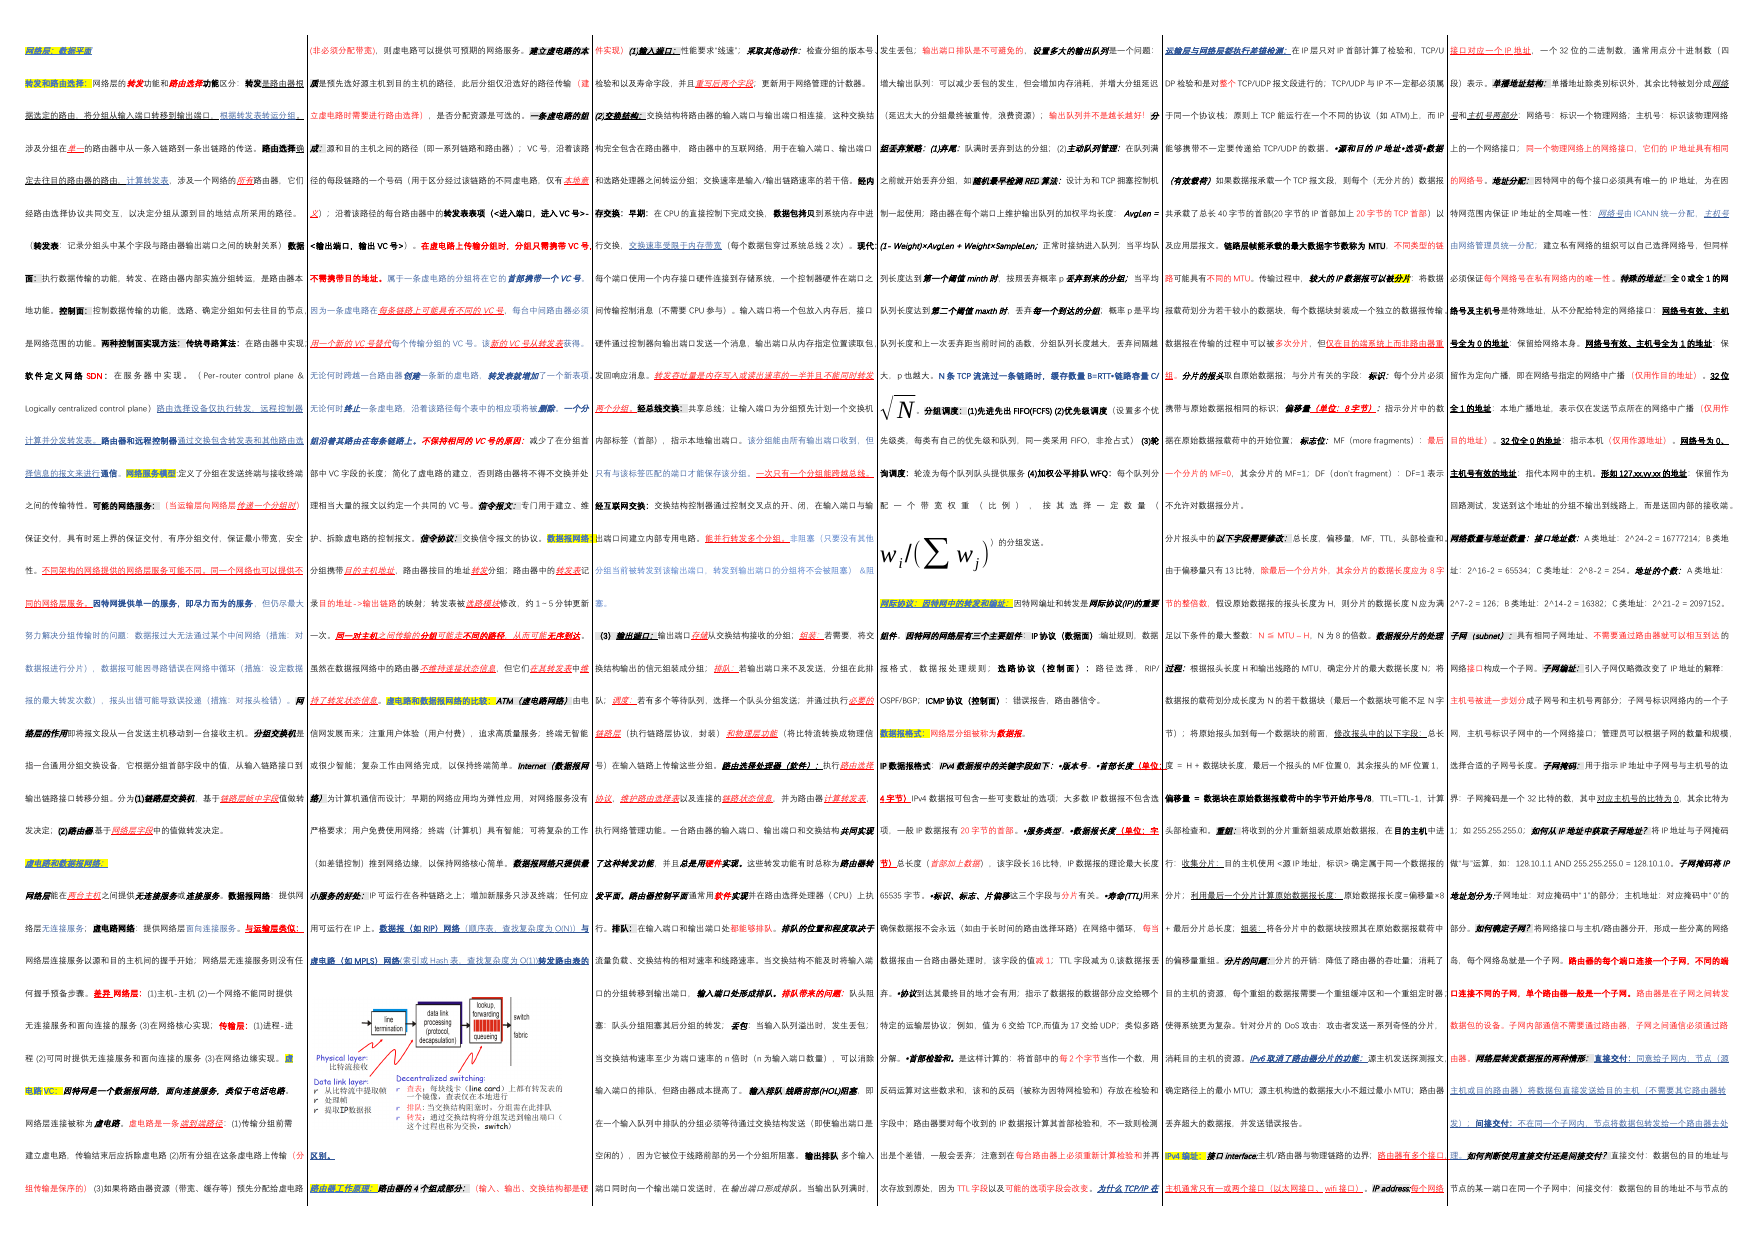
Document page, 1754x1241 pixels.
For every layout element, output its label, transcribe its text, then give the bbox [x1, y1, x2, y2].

text 虚电路和数据报网络： [25, 847, 304, 880]
picture [311, 997, 563, 1130]
text (2)交换结构：交换结构将路由器的输入端口与输出端口相连接，这种交换结构完全包含在路由器中， 路由器中的互联网络，用于在输入端口、输出端口和选路处理器之间转运分组；交换速率是输入/输出链路速率的若干倍。经内存交换：早期：在CPU的直接控制下完成交换，数据包拷贝到系统内存中进行交换，交换速率受限于内存带宽（每个数据包穿过系统总线2次）。现代：每个端口使用一个内存接口硬件连接到存储系统，一个控制器硬件在端口之间传输控制消息（不需要CPU参与）。输入端口将一个包放入内存后，接口硬件通过控制器向输出端口发送一个消息，输出端口从内存指定位置读取包，发回响应消息。转发吞吐量是内存写入或读出速率的一半并且不能同时转发两个分组。经总线交换：共享总线；让输入端口为分组预先计划一个交换机内部标签（首部），指示本地输出端口。该分组能由所有输出端口收到，但只有与该标签匹配的端口才能保存该分组。一次只有一个分组能跨越总线。经互联网交换：交换结构控制器通过控制交叉点的开、闭，在输入端口与输出端口间建立内部专用电路。能并行转发多个分组。非阻塞（只要没有其他分组当前被转发到该输出端口，转发到输出端口的分组将不会被阻塞）&阻塞。 [595, 100, 874, 620]
text （3）输出端口：输出端口存储从交换结构接收的分组；组装：若需要，将交换结构输出的信元组装成分组；排队：若输出端口来不及发送，分组在此排队；调度：若有多个等待队列，选择一个队头分组发送；并通过执行必要的链路层（执行链路层协议，封装）和物理层功能（将比特流转换成物理信号）在输入链路上传输这些分组。路由选择处理器（软件）：执行路由选择协议，维护路由选择表以及连接的链路状态信息，并为路由器计算转发表，执行网络管理功能。一台路由器的输入端口、输出端口和交换结构共同实现了这种转发功能，并且总是用硬件实现。这些转发功能有时总称为路由器转发平面。路由器控制平面通常用软件实现并在路由选择处理器（CPU）上执行。排队：在输入端口和输出端口处都能够排队。排队的位置和程度取决于流量负载、交换结构的相对速率和线路速率。当交换结构不能及时将输入端口的分组转移到输出端口，输入端口处形成排队。排队带来的问题：队头阻塞：队头分组阻塞其后分组的转发；丢包：当输入队列溢出时，发生丢包；当交换结构速率至少为端口速率的n倍时（n为输入端口数量），可以消除输入端口的排队，但路由器成本提高了。输入排队 线路前部(HOL)阻塞，即在一个输入队列中排队的分组必须等待通过交换结构发送（即使输出端口是空闲的），因为它被位于线路前部的另一个分组所阻塞。输出排队 多个输入端口同时向一个输出端口发送时，在输出端口形成排队。当输出队列满时，发生丢包；输出端口排队是不可避免的，设置多大的输出队列是一个问题：增大输出队列：可以减少丢包的发生，但会增加内存消耗，并增大分组延迟（延迟太大的分组最终被重传，浪费资源）；输出队列并不是越长越好！分组丢弃策略：(1)弃尾：队满时丢弃到达的分组；(2)主动队列管理：在队列满之前就开始丢弃分组，如随机最早检测RED算法：设计为和TCP拥塞控制机制一起使用；路由器在每个端口上维护输出队列的加权平均长度：AvgLen = (1- Weight)×AvgLen + Weight×SampleLen；正常时接纳进入队列；当平均队列长度达到第一个阈值minth时，按照丢弃概率p丢弃到来的分组；当平均队列长度达到第二个阈值maxth时，丢弃每一个到达的分组；概率p是平均队列长度和上一次丢弃距当前时间的函数，分组队列长度越大，丢弃间隔越大，p也越大。N条TCP流流过一条链路时，缓存数量B=RTT•链路容量C/。分组调度：(1)先进先出FIFO(FCFS) (2)优先级调度（设置多个优先级类，每类有自己的优先级和队列，同一类采用FIFO，非抢占式） (3)轮询调度：轮流为每个队列队头提供服务 (4)加权公平排队WFQ：每个队列分配一个带宽权重（比例），按其选择一定数量（）的分组发送。 [880, 35, 1159, 587]
text 转发和路由选择：网络层的转发功能和路由选择功能区分：转发是路由器根据选定的路由，将分组从输入端口转移到输出端口，根据转发表转运分组。涉及分组在单一的路由器中从一条入链路到一条出链路的传送。路由选择确定去往目的路由器的路由，计算转发表，涉及一个网络的所有路由器，它们经路由选择协议共同交互，以决定分组从源到目的地结点所采用的路径。（转发表：记录分组头中某个字段与路由器输出端口之间的映射关系）数据面：执行数据传输的功能，转发、在路由器内部实施分组转运，是路由器本地功能。控制面：控制数据传输的功能，选路、确定分组如何去往目的节点，是网络范围的功能。两种控制面实现方法：传统寻路算法：在路由器中实现；软件定义网络SDN：在服务器中实现。（Per-router control plane & Logically centralized control plane）路由选择设备仅执行转发，远程控制器计算并分发转发表。路由器和远程控制器通过交换包含转发表和其他路由选择信息的报文来进行通信。网络服务模型:定义了分组在发送终端与接收终端之间的传输特性。可能的网络服务：（当运输层向网络层传递一个分组时）保证交付，具有时延上界的保证交付，有序分组交付，保证最小带宽，安全性。不同架构的网络提供的网络层服务可能不同。同一个网络也可以提供不同的网络层服务。因特网提供单一的服务，即尽力而为的服务，但仍尽最大努力解决分组传输时的问题：数据报过大无法通过某个中间网络（措施：对数据报进行分片），数据报可能因寻路错误在网络中循环（措施：设定数据报的最大转发次数），报头出错可能导致误投递（措施：对报头检错）。网络层的作用即将报文段从一台发送主机移动到一台接收主机。分组交换机是指一台通用分组交换设备，它根据分组首部字段中的值，从输入链路接口到输出链路接口转移分组。分为(1)链路层交换机，基于链路层帧中字段值做转发决定；(2)路由器,基于网络层字段中的值做转发决定。 [25, 120, 304, 847]
text 网际协议：因特网中的转发和编址：因特网编址和转发是网际协议(IP)的重要组件。因特网的网络层有三个主要组件：IP协议（数据面）:编址规则，数据报格式，数据报处理规则；选路协议（控制面）：路径选择，RIP/ OSPF/BGP；ICMP协议（控制面）：错误报告，路由器信令。 数据报格式：网络层分组被称为数据报。 [880, 587, 1159, 750]
text IP数据报格式：IPv4数据报中的关键字段如下：•版本号。•首部长度（单位：4字节）IPv4 数据报可包含一些可变数址的选项；大多数IP数据报不包含选项，一般IP数据报有20字节的首部。•服务类型。•数据报长度（单位：字节）总长度（首部加上数据），该字段长16比特，IP数据报的理论最大长度65535字节。•标识、标志、片偏移这三个字段与分片有关。•寿命(TTL)用来确保数据报不会永远（如由于长时间的路由选择环路）在网络中循环，每当数据报由一台路由器处理时，该字段的值减1；TTL字段减为0,该数据报丢弃。•协议到达其最终目的地才会有用；指示了数据报的数据部分应交给哪个特定的运输层协议；例如，值为6交给TCP,而值为17交给UDP；类似多路分解。•首部检验和。是这样计算的：将首部中的每2个字节当作一个数，用反码运算对这些数求和，该和的反码（被称为因特网检验和）存放在检验和字段中；路由器要对每个收到的IP数据报计算其首部检验和，不一致则检测出是个差错，一般会丢弃；注意到在每台路由器上必须重新计算检验和并再次存放到原处，因为TTL字段以及可能的选项字段会改变。为什么TCP/IP 在运输层与网络层都执行差错检测：在IP层只对IP首部计算了检验和，TCP/UDP检验和是对整个TCP/UDP报文段进行的；TCP/UDP与IP不一定都必须属于同一个协议栈；原则上TCP能运行在一个不同的协议（如ATM)上，而IP能够携带不一定要传递给TCP/UDP的数据。•源和目的IP地址•选项•数据（有效载荷）如果数据报承载一个TCP报文段，则每个（无分片的）数据报共承载了总长40字节的首部(20字节的IP首部加上20字节的TCP首部）以及应用层报文。链路层帧能承载的最大数据字节数称为MTU，不同类型的链路可能具有不同的MTU。传输过程中，较大的IP数据报可以被分片：将数据报载荷划分为若干较小的数据块，每个数据块封装成一个独立的数据报传输。数据报在传输的过程中可以被多次分片，但仅在目的端系统上而非路由器重组。分片的报头取自原始数据报；与分片有关的字段：标识：每个分片必须携带与原始数据报相同的标识；偏移量（单位：8字节）：指示分片中的数据在原始数据报载荷中的开始位置；标志位：MF（more fragments）：最后一个分片的MF=0，其余分片的MF=1；DF（don’t fragment）：DF=1表示不允许对数据报分片。 [880, 750, 1159, 1205]
text 分片报头中的以下字段需要修改：总长度，偏移量，MF，TTL，头部检查和。由于偏移量只有13比特，除最后一个分片外，其余分片的数据长度应为8字节的整倍数，假设原始数据报的报头长度为H，则分片的数据长度N应为满足以下条件的最大整数：N ≦ MTU – H，N为8的倍数。数据报分片的处理过程：根据报头长度H和输出线路的MTU，确定分片的最大数据长度N；将数据报的载荷划分成长度为N的若干数据块（最后一个数据块可能不足N字节）；将原始报头加到每一个数据块的前面，修改报头中的以下字段：总长度 ＝ H + 数据块长度，最后一个报头的MF位置0，其余报头的MF位置1，偏移量 ＝ 数据块在原始数据报载荷中的字节开始序号/8，TTL=TTL-1，计算头部检查和。重组：将收到的分片重新组装成原始数据报，在目的主机中进行：收集分片：目的主机使用 <源IP地址，标识> 确定属于同一个数据报的分片；利用最后一个分片计算原始数据报长度：原始数据报长度=偏移量×8 + 最后分片总长度；组装：将各分片中的数据块按照其在原始数据报载荷中的偏移量重组。分片的问题：分片的开销：降低了路由器的吞吐量；消耗了目的主机的资源，每个重组的数据报需要一个重组缓冲区和一个重组定时器；使得系统更为复杂。针对分片的DoS攻击：攻击者发送一系列奇怪的分片，消耗目的主机的资源。IPv6取消了路由器分片的功能：源主机发送探测报文，确定路径上的最小MTU；源主机构造的数据报大小不超过最小MTU；路由器丢弃超大的数据报，并发送错误报告。 [1165, 522, 1444, 1140]
text IP数据报格式：IPv4数据报中的关键字段如下：•版本号。•首部长度（单位：4字节）IPv4 数据报可包含一些可变数址的选项；大多数IP数据报不包含选项，一般IP数据报有20字节的首部。•服务类型。•数据报长度（单位：字节）总长度（首部加上数据），该字段长16比特，IP数据报的理论最大长度65535字节。•标识、标志、片偏移这三个字段与分片有关。•寿命(TTL)用来确保数据报不会永远（如由于长时间的路由选择环路）在网络中循环，每当数据报由一台路由器处理时，该字段的值减1；TTL字段减为0,该数据报丢弃。•协议到达其最终目的地才会有用；指示了数据报的数据部分应交给哪个特定的运输层协议；例如，值为6交给TCP,而值为17交给UDP；类似多路分解。•首部检验和。是这样计算的：将首部中的每2个字节当作一个数，用反码运算对这些数求和，该和的反码（被称为因特网检验和）存放在检验和字段中；路由器要对每个收到的IP数据报计算其首部检验和，不一致则检测出是个差错，一般会丢弃；注意到在每台路由器上必须重新计算检验和并再次存放到原处，因为TTL字段以及可能的选项字段会改变。为什么TCP/IP 在运输层与网络层都执行差错检测：在IP层只对IP首部计算了检验和，TCP/UDP检验和是对整个TCP/UDP报文段进行的；TCP/UDP与IP不一定都必须属于同一个协议栈；原则上TCP能运行在一个不同的协议（如ATM)上，而IP能够携带不一定要传递给TCP/UDP的数据。•源和目的IP地址•选项•数据（有效载荷）如果数据报承载一个TCP报文段，则每个（无分片的）数据报共承载了总长40字节的首部(20字节的IP首部加上20字节的TCP首部）以及应用层报文。链路层帧能承载的最大数据字节数称为MTU，不同类型的链路可能具有不同的MTU。传输过程中，较大的IP数据报可以被分片：将数据报载荷划分为若干较小的数据块，每个数据块封装成一个独立的数据报传输。数据报在传输的过程中可以被多次分片，但仅在目的端系统上而非路由器重组。分片的报头取自原始数据报；与分片有关的字段：标识：每个分片必须携带与原始数据报相同的标识；偏移量（单位：8字节）：指示分片中的数据在原始数据报载荷中的开始位置；标志位：MF（more fragments）：最后一个分片的MF=0，其余分片的MF=1；DF（don’t fragment）：DF=1表示不允许对数据报分片。 [1165, 35, 1444, 522]
text （3）输出端口：输出端口存储从交换结构接收的分组；组装：若需要，将交换结构输出的信元组装成分组；排队：若输出端口来不及发送，分组在此排队；调度：若有多个等待队列，选择一个队头分组发送；并通过执行必要的链路层（执行链路层协议，封装）和物理层功能（将比特流转换成物理信号）在输入链路上传输这些分组。路由选择处理器（软件）：执行路由选择协议，维护路由选择表以及连接的链路状态信息，并为路由器计算转发表，执行网络管理功能。一台路由器的输入端口、输出端口和交换结构共同实现了这种转发功能，并且总是用硬件实现。这些转发功能有时总称为路由器转发平面。路由器控制平面通常用软件实现并在路由选择处理器（CPU）上执行。排队：在输入端口和输出端口处都能够排队。排队的位置和程度取决于流量负载、交换结构的相对速率和线路速率。当交换结构不能及时将输入端口的分组转移到输出端口，输入端口处形成排队。排队带来的问题：队头阻塞：队头分组阻塞其后分组的转发；丢包：当输入队列溢出时，发生丢包；当交换结构速率至少为端口速率的n倍时（n为输入端口数量），可以消除输入端口的排队，但路由器成本提高了。输入排队 线路前部(HOL)阻塞，即在一个输入队列中排队的分组必须等待通过交换结构发送（即使输出端口是空闲的），因为它被位于线路前部的另一个分组所阻塞。输出排队 多个输入端口同时向一个输出端口发送时，在输出端口形成排队。当输出队列满时，发生丢包；输出端口排队是不可避免的，设置多大的输出队列是一个问题：增大输出队列：可以减少丢包的发生，但会增加内存消耗，并增大分组延迟（延迟太大的分组最终被重传，浪费资源）；输出队列并不是越长越好！分组丢弃策略：(1)弃尾：队满时丢弃到达的分组；(2)主动队列管理：在队列满之前就开始丢弃分组，如随机最早检测RED算法：设计为和TCP拥塞控制机制一起使用；路由器在每个端口上维护输出队列的加权平均长度：AvgLen = (1- Weight)×AvgLen + Weight×SampleLen；正常时接纳进入队列；当平均队列长度达到第一个阈值minth时，按照丢弃概率p丢弃到来的分组；当平均队列长度达到第二个阈值maxth时，丢弃每一个到达的分组；概率p是平均队列长度和上一次丢弃距当前时间的函数，分组队列长度越大，丢弃间隔越大，p也越大。N条TCP流流过一条链路时，缓存数量B=RTT•链路容量C/。分组调度：(1)先进先出FIFO(FCFS) (2)优先级调度（设置多个优先级类，每类有自己的优先级和队列，同一类采用FIFO，非抢占式） (3)轮询调度：轮流为每个队列队头提供服务 (4)加权公平排队WFQ：每个队列分配一个带宽权重（比例），按其选择一定数量（）的分组发送。 [595, 620, 874, 1205]
text 路由器工作原理：路由器的4个组成部分：（输入、输出、交换结构都是硬件实现）(1)输入端口：性能要求“线速”；采取其他动作：检查分组的版本号、检验和以及寿命字段，并且重写后两个字段；更新用于网络管理的计数器。 [595, 35, 874, 100]
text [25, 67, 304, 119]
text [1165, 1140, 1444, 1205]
text 网络层：数据平面 [25, 35, 304, 67]
text 网络层能在两台主机之间提供无连接服务或连接服务。数据报网络：提供网络层无连接服务；虚电路网络：提供网络层面向连接服务。与运输层类似：网络层连接服务以源和目的主机间的握手开始；网络层无连接服务则没有任何握手预备步骤。差异 网络层：(1)主机-主机 (2)一个网络不能同时提供无连接服务和面向连接的服务 (3)在网络核心实现；传输层：(1)进程-进程 (2)可同时提供无连接服务和面向连接的服务 (3)在网络边缘实现。虚电路VC：因特网是一个数据报网络，面向连接服务，类似于电话电路。网络层连接被称为虚电路。虚电路是一条端到端路径：(1)传输分组前需建立虚电路，传输结束后应拆除虚电路 (2)所有分组在这条虚电路上传输（分组传输是保序的） (3)如果将路由器资源（带宽、缓存等）预先分配给虚电路(非必须分配带宽)，则虚电路可以提供可预期的网络服务。建立虚电路的本质是预先选好源主机到目的主机的路径，此后分组仅沿选好的路径传输（建立虚电路时需要进行路由选择），是否分配资源是可选的。一条虚电路的组成：源和目的主机之间的路径（即一系列链路和路由器）；VC号，沿着该路径的每段链路的一个号码（用于区分经过该链路的不同虚电路，仅有本地意义）；沿着该路径的每台路由器中的转发表表项（<进入端口，进入VC号>-<输出端口，输出VC号>）。在虚电路上传输分组时，分组只需携带VC号，不需携带目的地址。属于一条虚电路的分组将在它的首部携带一个VC号。因为一条虚电路在每条链路上可能具有不同的VC号，每台中间路由器必须用一个新的VC号替代每个传输分组的VC号。该新的VC号从转发表获得。无论何时跨越一台路由器创建一条新的虚电路，转发表就增加了一个新表项。无论何时终止一条虚电路，沿着该路径每个表中的相应项将被删除。一个分组沿着其路由在每条链路上。不保持相同的VC号的原因：减少了在分组首部中VC字段的长度；简化了虚电路的建立，否则路由器将不得不交换并处理相当大量的报文以约定一个共同的VC号。信令报文：专门用于建立、维护、拆除虚电路的控制报文。信令协议：交换信令报文的协议。数据报网络：分组携带目的主机地址，路由器按目的地址转发分组；路由器中的转发表记录目的地址->输出链路的映射；转发表被选路模块修改，约1～5分钟更新一次。同一对主机之间传输的分组可能走不同的路径，从而可能无序到达。虽然在数据报网络中的路由器不维持连接状态信息，但它们在其转发表中维持了转发状态信息。虚电路和数据报网络的比较：ATM（虚电路网络）由电信网发展而来；注重用户体验（用户付费），追求高质量服务；终端无智能或很少智能；复杂工作由网络完成，以保持终端简单。Internet（数据报网络）为计算机通信而设计；早期的网络应用均为弹性应用，对网络服务没有严格要求；用户免费使用网络；终端（计算机）具有智能；可将复杂的工作（如差错控制）推到网络边缘，以保持网络核心简单。数据报网络只提供最小服务的好处：IP可运行在各种链路之上；增加新服务只涉及终端；任何应用可运行在IP上。数据报（如RIP）网络（顺序表，查找复杂度为O(N)）与虚电路（如MPLS）网络(索引或Hash表，查找复杂度为O(1))转发路由表的区别。 [310, 35, 589, 964]
